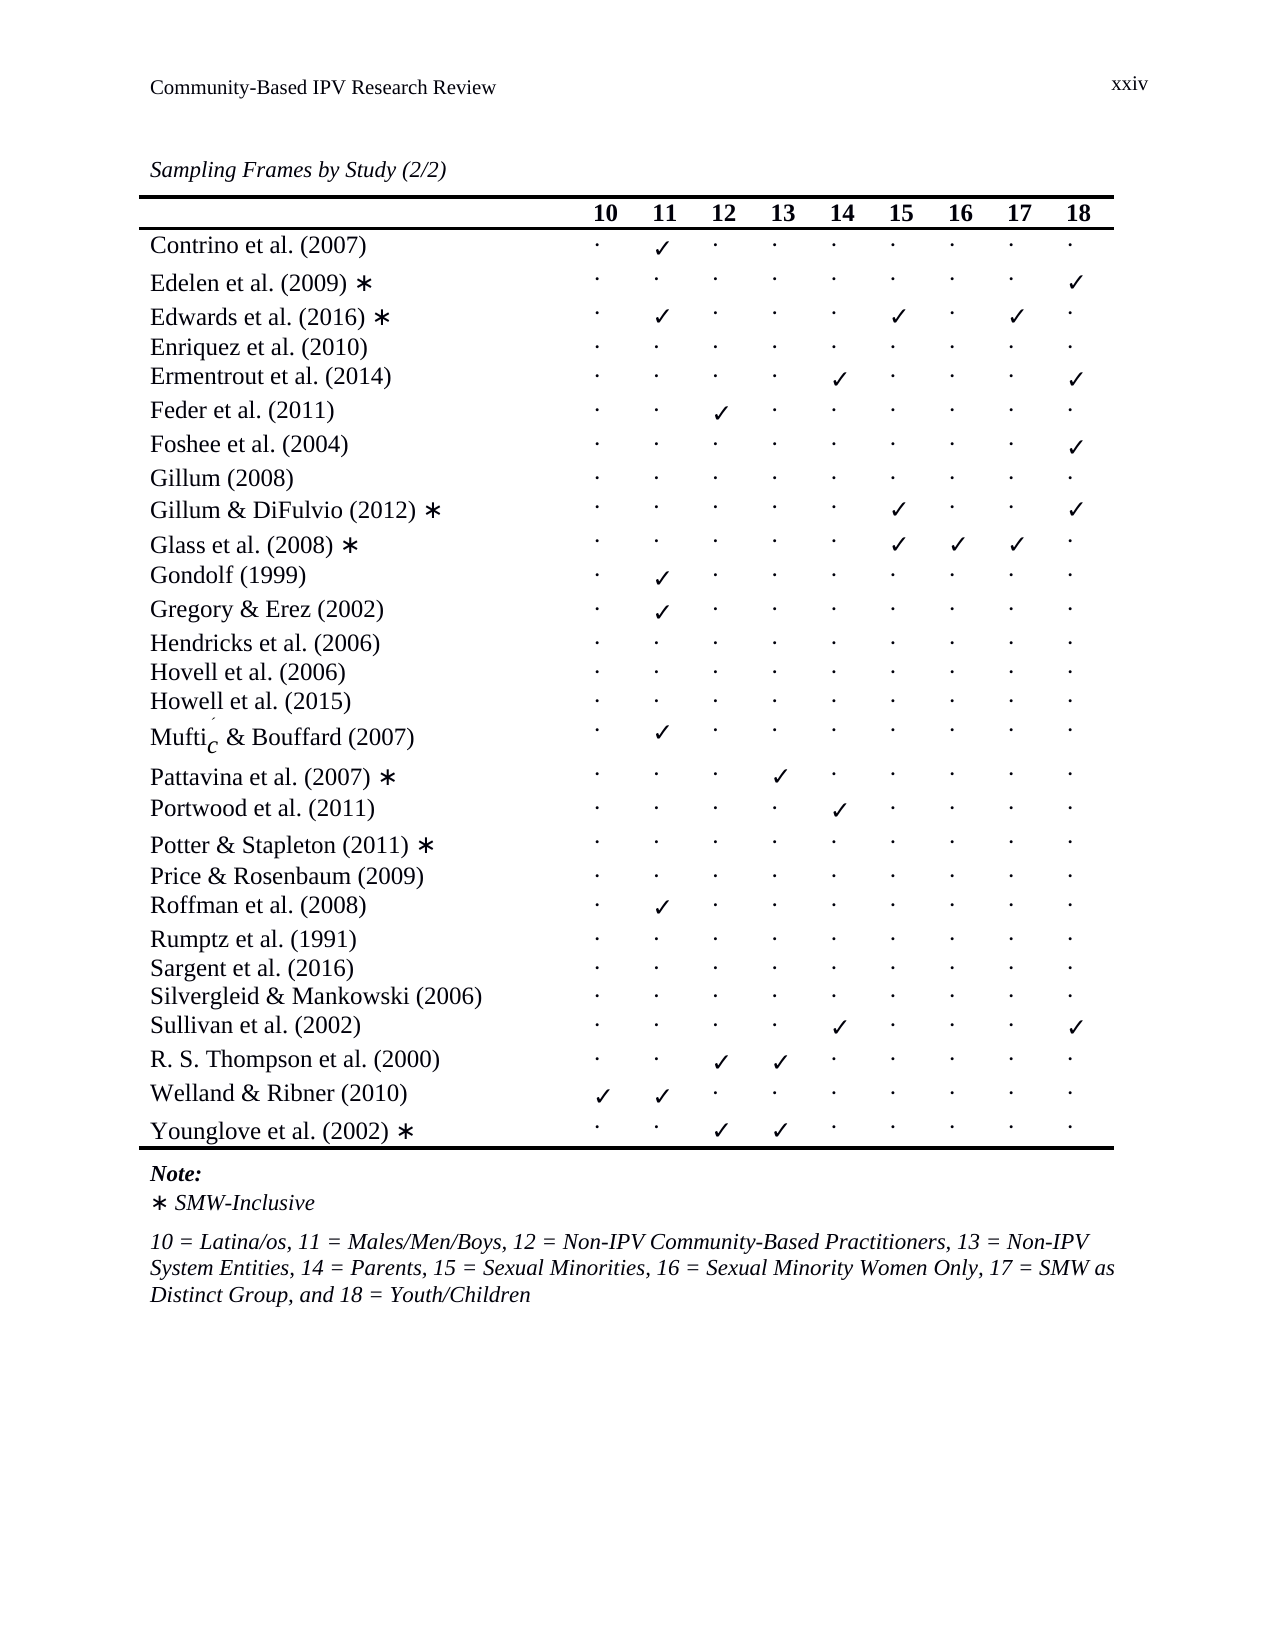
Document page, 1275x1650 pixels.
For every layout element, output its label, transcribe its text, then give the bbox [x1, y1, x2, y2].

table_cell · [1055, 333, 1114, 361]
table_cell · [759, 333, 818, 361]
table_cell · [700, 594, 759, 628]
table_cell · [878, 464, 937, 492]
table_cell · [582, 299, 641, 332]
table_cell · [641, 333, 700, 361]
table_cell · [937, 230, 996, 264]
table_header 11 [641, 199, 700, 227]
table_cell · [759, 429, 818, 463]
table_cell · [996, 264, 1054, 298]
table_cell ✓ [641, 560, 700, 594]
text Sampling Frames by Study (2/2) [150, 156, 1125, 183]
table_cell · [641, 429, 700, 463]
table_cell · [878, 361, 937, 395]
table_header 12 [700, 199, 759, 227]
table_cell · [937, 361, 996, 395]
table_cell ✓ [700, 395, 759, 429]
table_cell ✓ [878, 526, 937, 560]
table_cell · [700, 526, 759, 560]
table_cell · [818, 492, 877, 526]
table_cell · [937, 560, 996, 594]
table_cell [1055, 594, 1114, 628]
table_cell · [700, 230, 759, 264]
table_cell · [759, 492, 818, 526]
table_cell · [937, 395, 996, 429]
table_cell · [759, 395, 818, 429]
table_cell · [759, 230, 818, 264]
table_cell · [1055, 464, 1114, 492]
table_cell · [700, 464, 759, 492]
table_cell · [818, 526, 877, 560]
table_header 16 [937, 199, 996, 227]
table_cell ✓ [818, 361, 877, 395]
table_header 17 [996, 199, 1054, 227]
table_header [139, 199, 582, 227]
table_cell · [818, 264, 877, 298]
table_cell · [582, 526, 641, 560]
table_cell · [937, 464, 996, 492]
table_cell · [878, 429, 937, 463]
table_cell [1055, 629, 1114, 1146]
table_cell · [1055, 560, 1114, 594]
table_cell · [878, 560, 937, 594]
table_cell · [996, 230, 1054, 264]
table_cell · [759, 464, 818, 492]
table_cell · [582, 464, 641, 492]
table_cell Gondolf (1999) [139, 560, 582, 594]
table_cell ✓ [641, 230, 700, 264]
table_cell · [582, 395, 641, 429]
table_cell · [759, 594, 818, 628]
table_cell · [996, 429, 1054, 463]
table_cell ✓ [1055, 429, 1114, 463]
table_cell · [582, 594, 641, 628]
table_header 13 [759, 199, 818, 227]
table_cell · [818, 299, 877, 332]
table_cell · [1055, 299, 1114, 332]
table_cell · [878, 594, 937, 628]
table_cell Gregory & Erez (2002) [139, 594, 582, 628]
table_cell · [582, 333, 641, 361]
table_cell · [996, 464, 1054, 492]
table_header 10 [582, 199, 641, 227]
table_cell · [582, 560, 641, 594]
table_cell ✓ [641, 594, 700, 628]
table_cell · [818, 594, 877, 628]
table_cell · [996, 333, 1054, 361]
table_header 18 [1055, 199, 1114, 227]
table_header 14 [818, 199, 877, 227]
table_cell · [937, 594, 996, 628]
table_cell · [759, 264, 818, 298]
table_cell · [582, 361, 641, 395]
table_cell · [700, 333, 759, 361]
table_cell Gillum (2008) [139, 464, 582, 492]
table_cell · [700, 560, 759, 594]
text Note: ∗ SMW-Inclusive [150, 1160, 1125, 1217]
table_cell · [878, 333, 937, 361]
table_cell · [996, 492, 1054, 526]
table_cell ✓ [937, 526, 996, 560]
table_cell · [818, 429, 877, 463]
table_cell · [937, 429, 996, 463]
table_cell · [759, 299, 818, 332]
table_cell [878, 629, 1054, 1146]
table_cell Foshee et al. (2004) [139, 429, 582, 463]
table_cell · [996, 560, 1054, 594]
table_cell Contrino et al. (2007) [139, 230, 582, 264]
table_cell · [818, 464, 877, 492]
table_cell · [818, 395, 877, 429]
table_cell · [582, 230, 641, 264]
table_cell · [641, 492, 700, 526]
table_cell · [996, 361, 1054, 395]
table_cell · [759, 560, 818, 594]
table_cell · [878, 230, 937, 264]
table_cell · [878, 395, 937, 429]
table_cell Enriquez et al. (2010) [139, 333, 582, 361]
table_cell · [641, 264, 700, 298]
table_cell · [937, 333, 996, 361]
table_cell Glass et al. (2008) ∗ [139, 526, 582, 560]
table_cell · [759, 361, 818, 395]
table_cell ✓ [878, 492, 937, 526]
table_cell ✓ [641, 299, 700, 332]
table_cell · [700, 264, 759, 298]
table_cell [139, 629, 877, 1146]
table_cell ✓ [878, 299, 937, 332]
table_cell · [937, 492, 996, 526]
table_cell · [582, 492, 641, 526]
table_cell · [641, 464, 700, 492]
table_cell ✓ [1055, 264, 1114, 298]
table_cell · [1055, 526, 1114, 560]
table_cell · [700, 361, 759, 395]
text 10 = Latina/os, 11 = Males/Men/Boys, 12 = Non-IPV Community-Based Practitioners, 13 = Non-IPV System Entities, 14 = Parents, 15 = Sexual Minorities, 16 = Sexual Minority Women Only, 17 = SMW as Distinct Group, and 18 = Youth/Children [150, 1228, 1125, 1307]
table_cell · [818, 230, 877, 264]
table_cell ✓ [1055, 492, 1114, 526]
table_cell · [582, 264, 641, 298]
table_cell · [641, 526, 700, 560]
table_cell · [818, 560, 877, 594]
table_cell Ermentrout et al. (2014) [139, 361, 582, 395]
table_cell · [1055, 395, 1114, 429]
table_cell · [937, 264, 996, 298]
table_cell · [1055, 230, 1114, 264]
table_cell ✓ [1055, 361, 1114, 395]
table_header 15 [878, 199, 937, 227]
table_cell · [759, 526, 818, 560]
table_cell · [582, 429, 641, 463]
table_cell · [700, 429, 759, 463]
table_cell · [641, 395, 700, 429]
table_cell Feder et al. (2011) [139, 395, 582, 429]
table_cell Edelen et al. (2009) ∗ [139, 264, 582, 298]
table_cell ✓ [996, 299, 1054, 332]
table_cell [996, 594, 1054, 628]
table_cell · [818, 333, 877, 361]
table_cell · [878, 264, 937, 298]
table_cell · [700, 492, 759, 526]
table_cell · [641, 361, 700, 395]
table_cell ✓ [996, 526, 1054, 560]
table_cell · [937, 299, 996, 332]
table_cell Gillum & DiFulvio (2012) ∗ [139, 492, 582, 526]
table_cell · [700, 299, 759, 332]
table_cell Edwards et al. (2016) ∗ [139, 299, 582, 332]
table_cell · [996, 395, 1054, 429]
